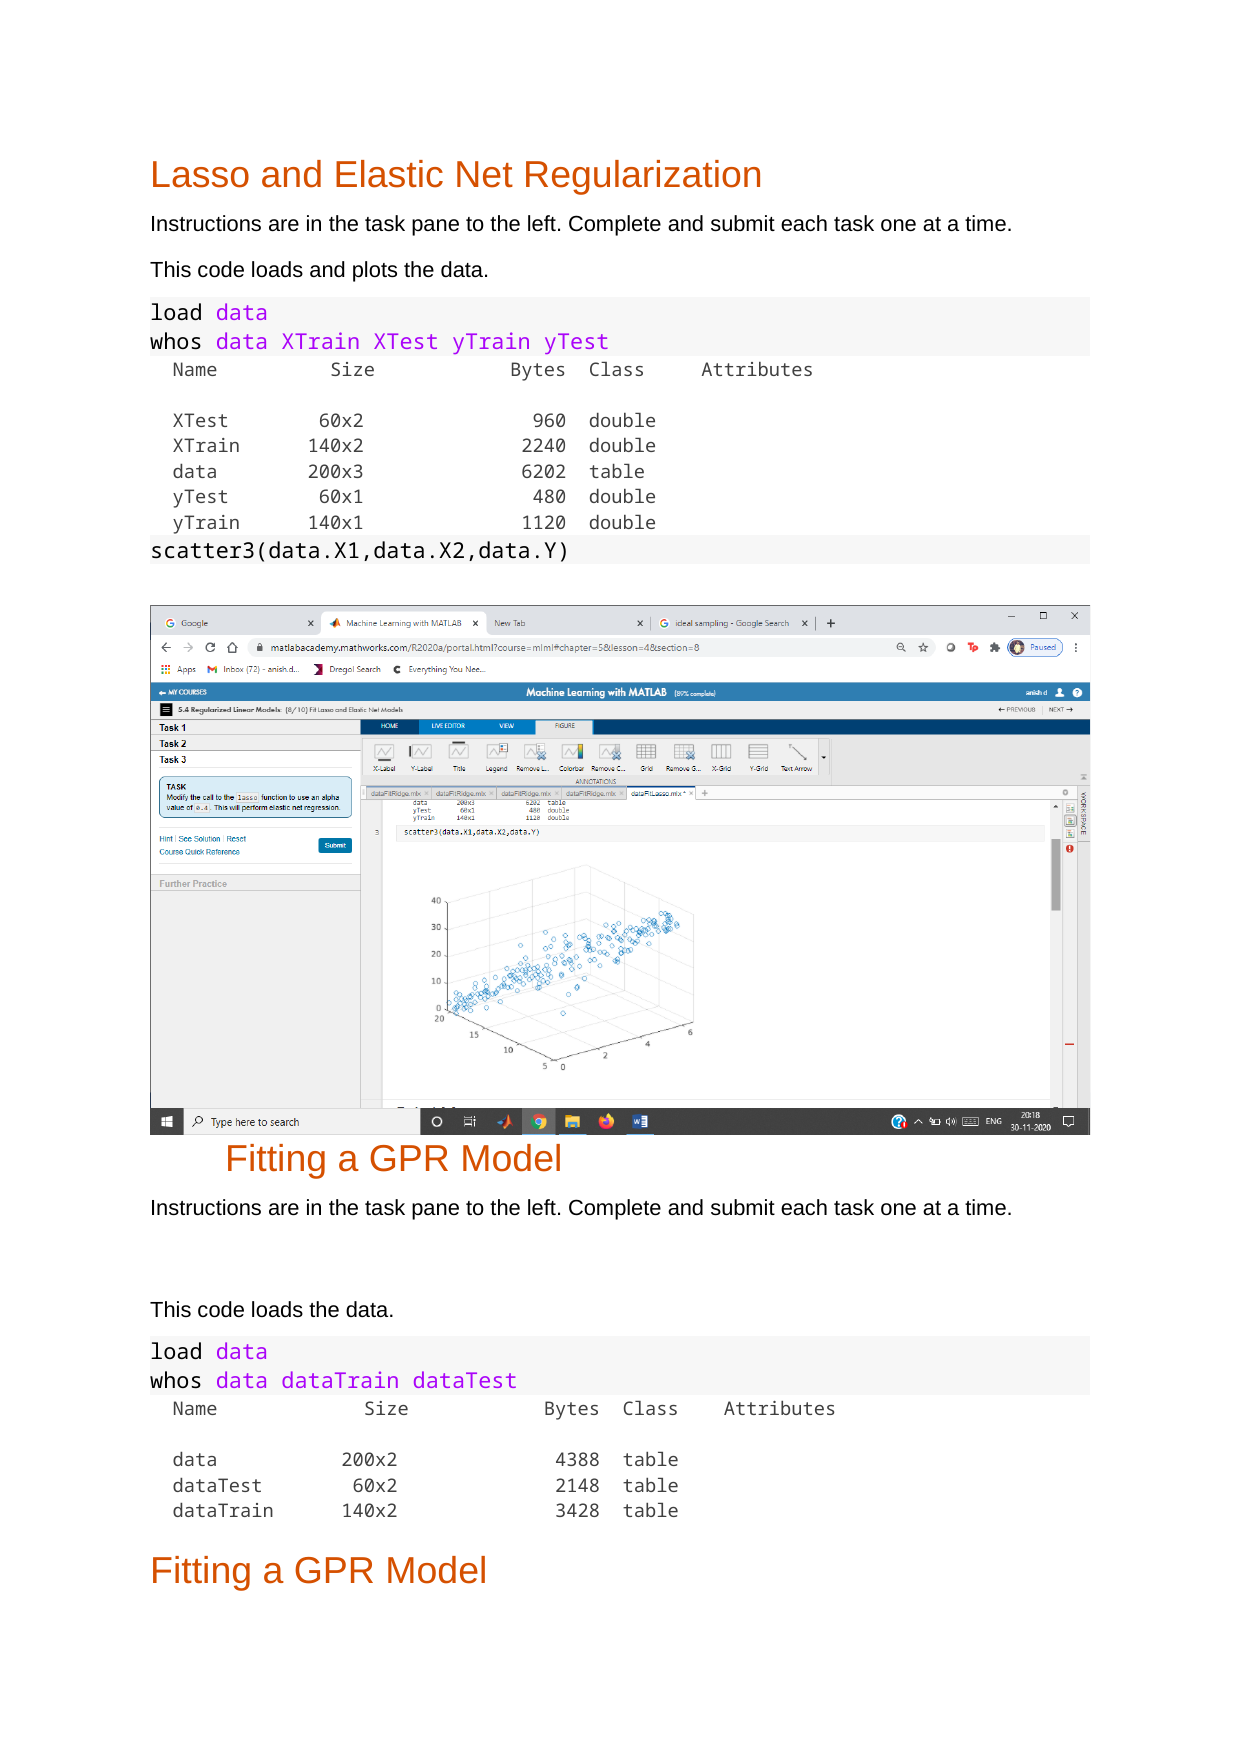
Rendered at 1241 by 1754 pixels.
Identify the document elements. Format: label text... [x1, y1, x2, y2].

text scatter3(data.X1,data.X2,data.Y) [150, 535, 1090, 564]
picture [150, 605, 1091, 1135]
text This code loads and plots the data. [150, 250, 1090, 282]
text Instructions are in the task pane to the left. Complete and submit each task one at a time. [150, 203, 1090, 236]
text load data [150, 1336, 1090, 1366]
text This code loads the data. [150, 1289, 1090, 1322]
text load data [150, 297, 1090, 326]
subtitle Fitting a GPR Model [150, 1135, 1074, 1179]
text Fitting a GPR Model [150, 1546, 1074, 1591]
text Name Size Bytes Class Attributes XTest 60x2 960 double XTrain 140x2 2240 double data 200x3 6202 table yTest 60x1 480 double yTrain 140x1 1120 double [150, 356, 1090, 535]
text whos data dataTrain dataTest [150, 1366, 1090, 1395]
text Name Size Bytes Class Attributes data 200x2 4388 table dataTest 60x2 2148 table dataTrain 140x2 3428 table [150, 1395, 1090, 1523]
text Lasso and Elastic Net Regularization [150, 150, 1074, 195]
text Instructions are in the task pane to the left. Complete and submit each task one at a time. [150, 1187, 1090, 1220]
text whos data XTrain XTest yTrain yTest [150, 326, 1090, 356]
